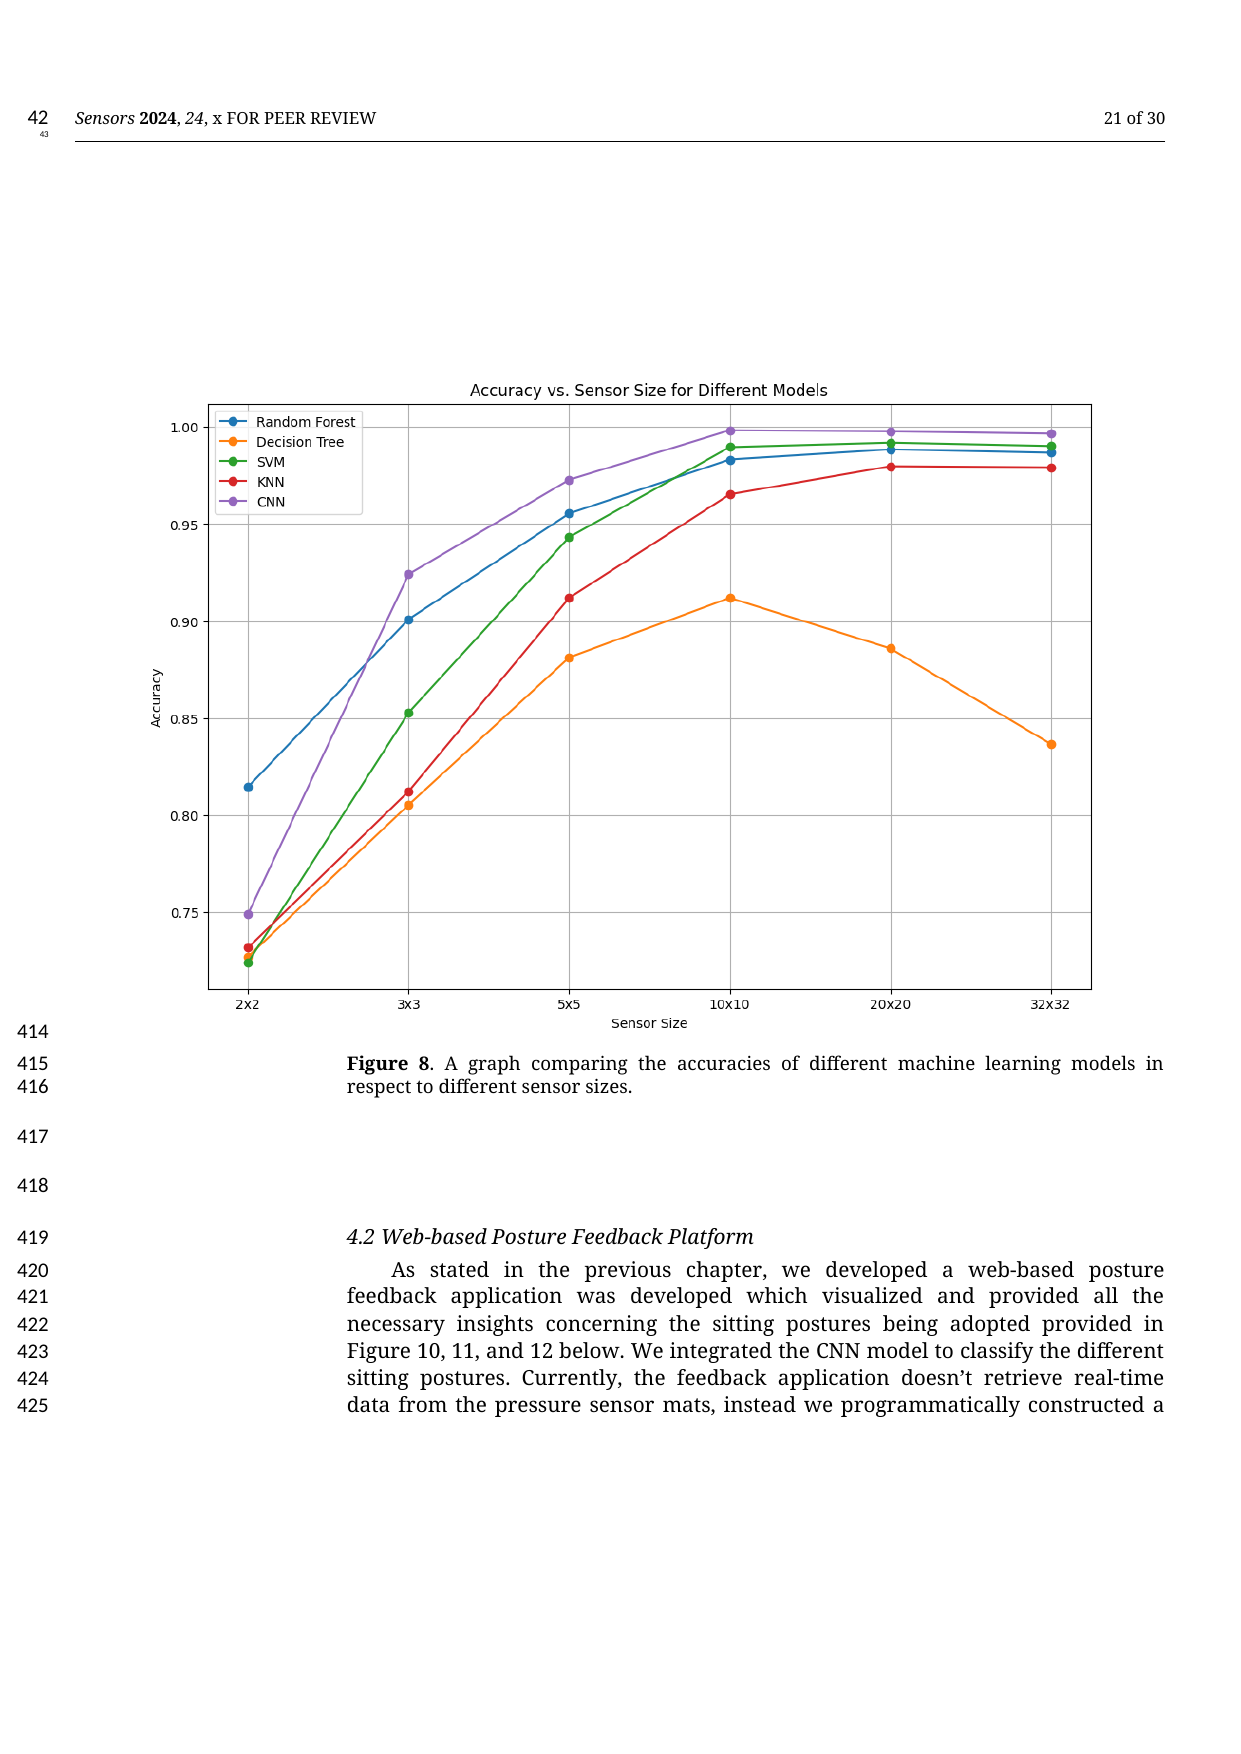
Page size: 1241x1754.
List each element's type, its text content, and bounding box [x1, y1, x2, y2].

text Figure 8. A graph comparing the accuracies of different machine learning models in respect to different sensor sizes. [347, 1051, 1165, 1099]
picture [141, 373, 1099, 1039]
subtitle 4.2 Web-based Posture Feedback Platform [347, 1223, 1165, 1250]
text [347, 1256, 1165, 1418]
